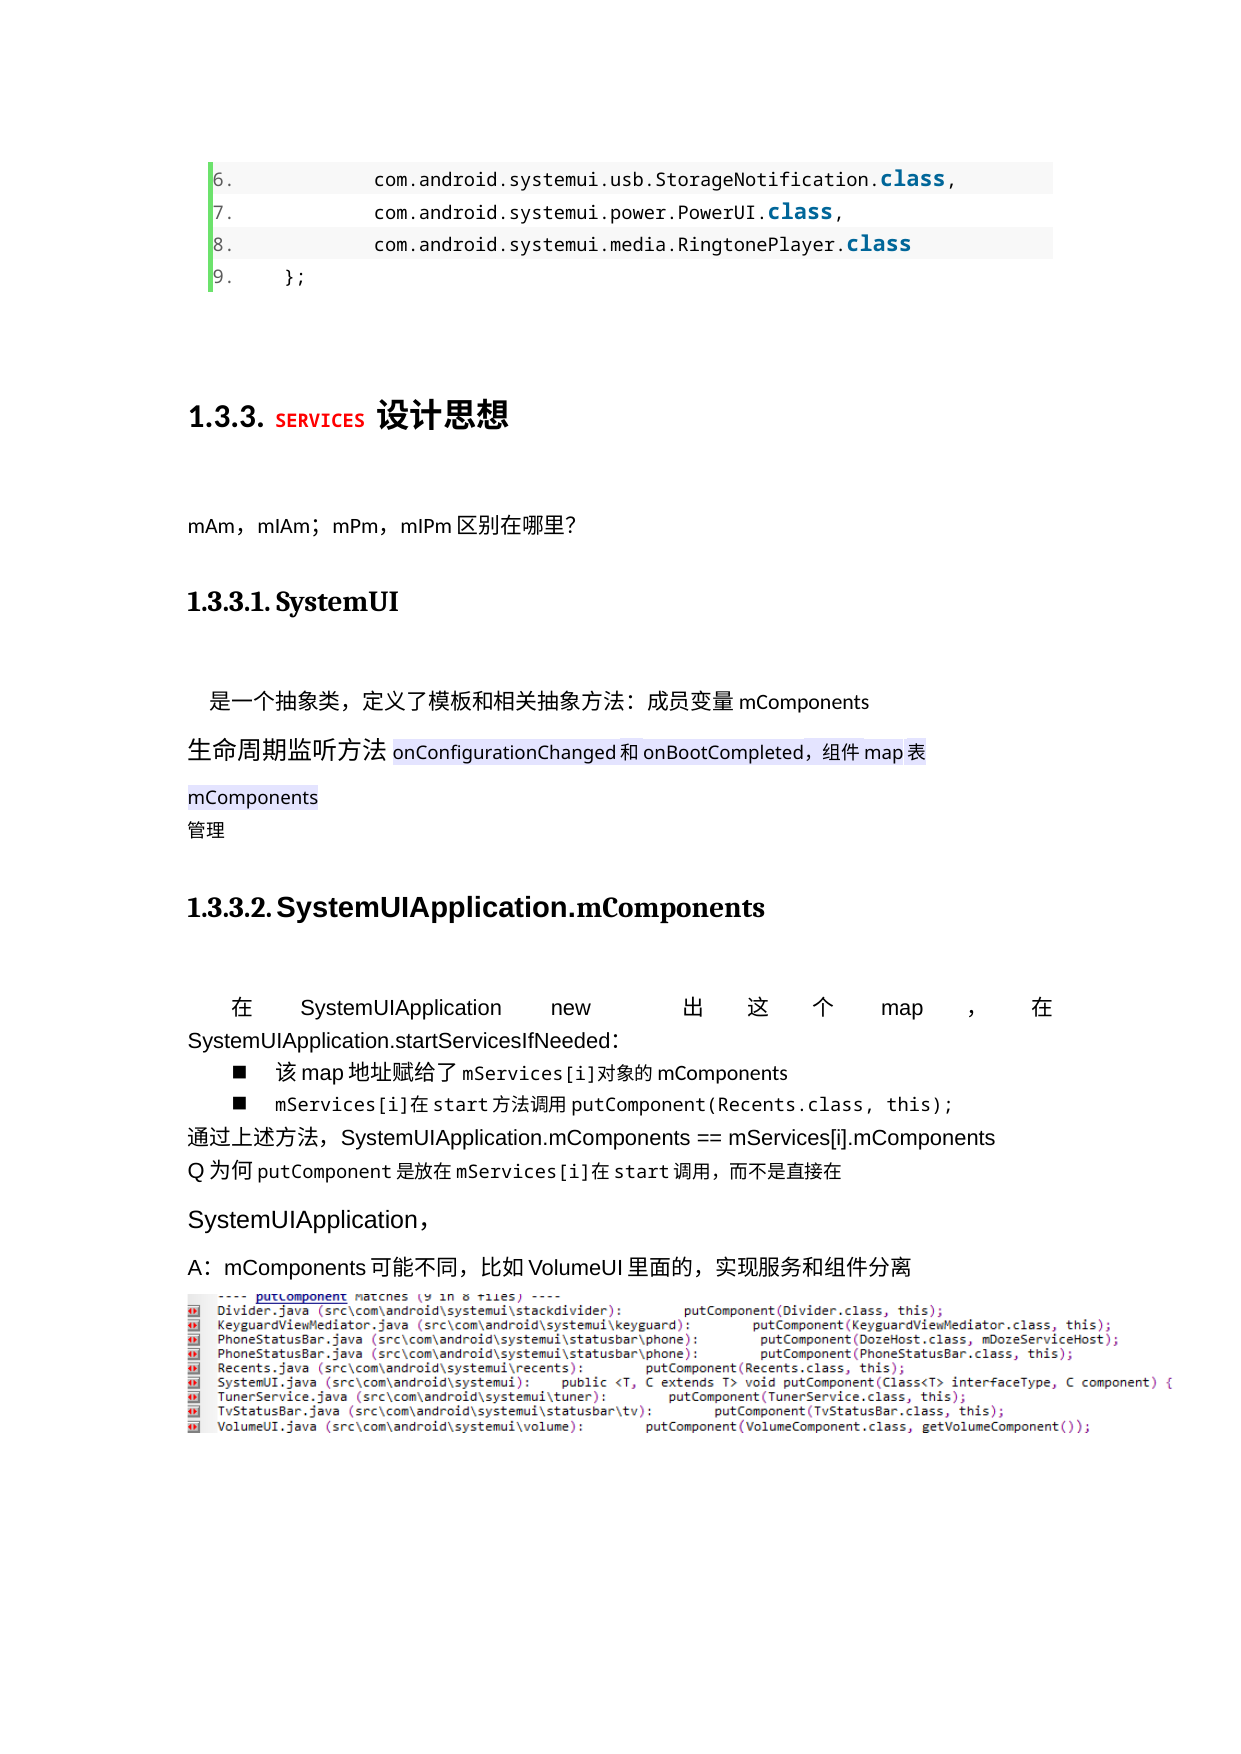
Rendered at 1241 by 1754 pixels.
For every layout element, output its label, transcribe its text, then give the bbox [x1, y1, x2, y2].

text 通过上述方法，SystemUIApplication.mComponents == mServices[i].mComponents [187, 1120, 1053, 1152]
text A：mComponents可能不同，比如VolumeUI里面的，实现服务和组件分离 [187, 1250, 1053, 1282]
text 是一个抽象类，定义了模板和相关抽象方法：成员变量mComponents [187, 683, 1053, 716]
list }; [213, 259, 1053, 292]
list mServices[i]在start方法调用putComponent(Recents.class, this); [231, 1087, 1053, 1120]
text 管理 [187, 813, 1053, 846]
picture [187, 1294, 1183, 1433]
subtitle SystemUI [187, 569, 1053, 634]
text mAm，mIAm；mPm，mIPm区别在哪里？ [187, 508, 1053, 540]
text 生命周期监听方法onConfigurationChanged和onBootCompleted，组件map表mComponents [187, 716, 1053, 813]
subtitle SERVICES 设计思想 [187, 381, 1053, 446]
text Q为何putComponent是放在mServices[i]在start调用，而不是直接在SystemUIApplication， [187, 1152, 1053, 1250]
list 该map地址赋给了mServices[i]对象的mComponents [231, 1055, 1053, 1087]
list com.android.systemui.media.RingtonePlayer.class [213, 227, 1053, 259]
list com.android.systemui.usb.StorageNotification.class, [213, 162, 1053, 194]
text 在SystemUIApplication new 出这个map，在SystemUIApplication.startServicesIfNeeded： [187, 990, 1053, 1055]
list com.android.systemui.power.PowerUI.class, [213, 194, 1053, 227]
subtitle SystemUIApplication.mComponents [187, 875, 1053, 940]
